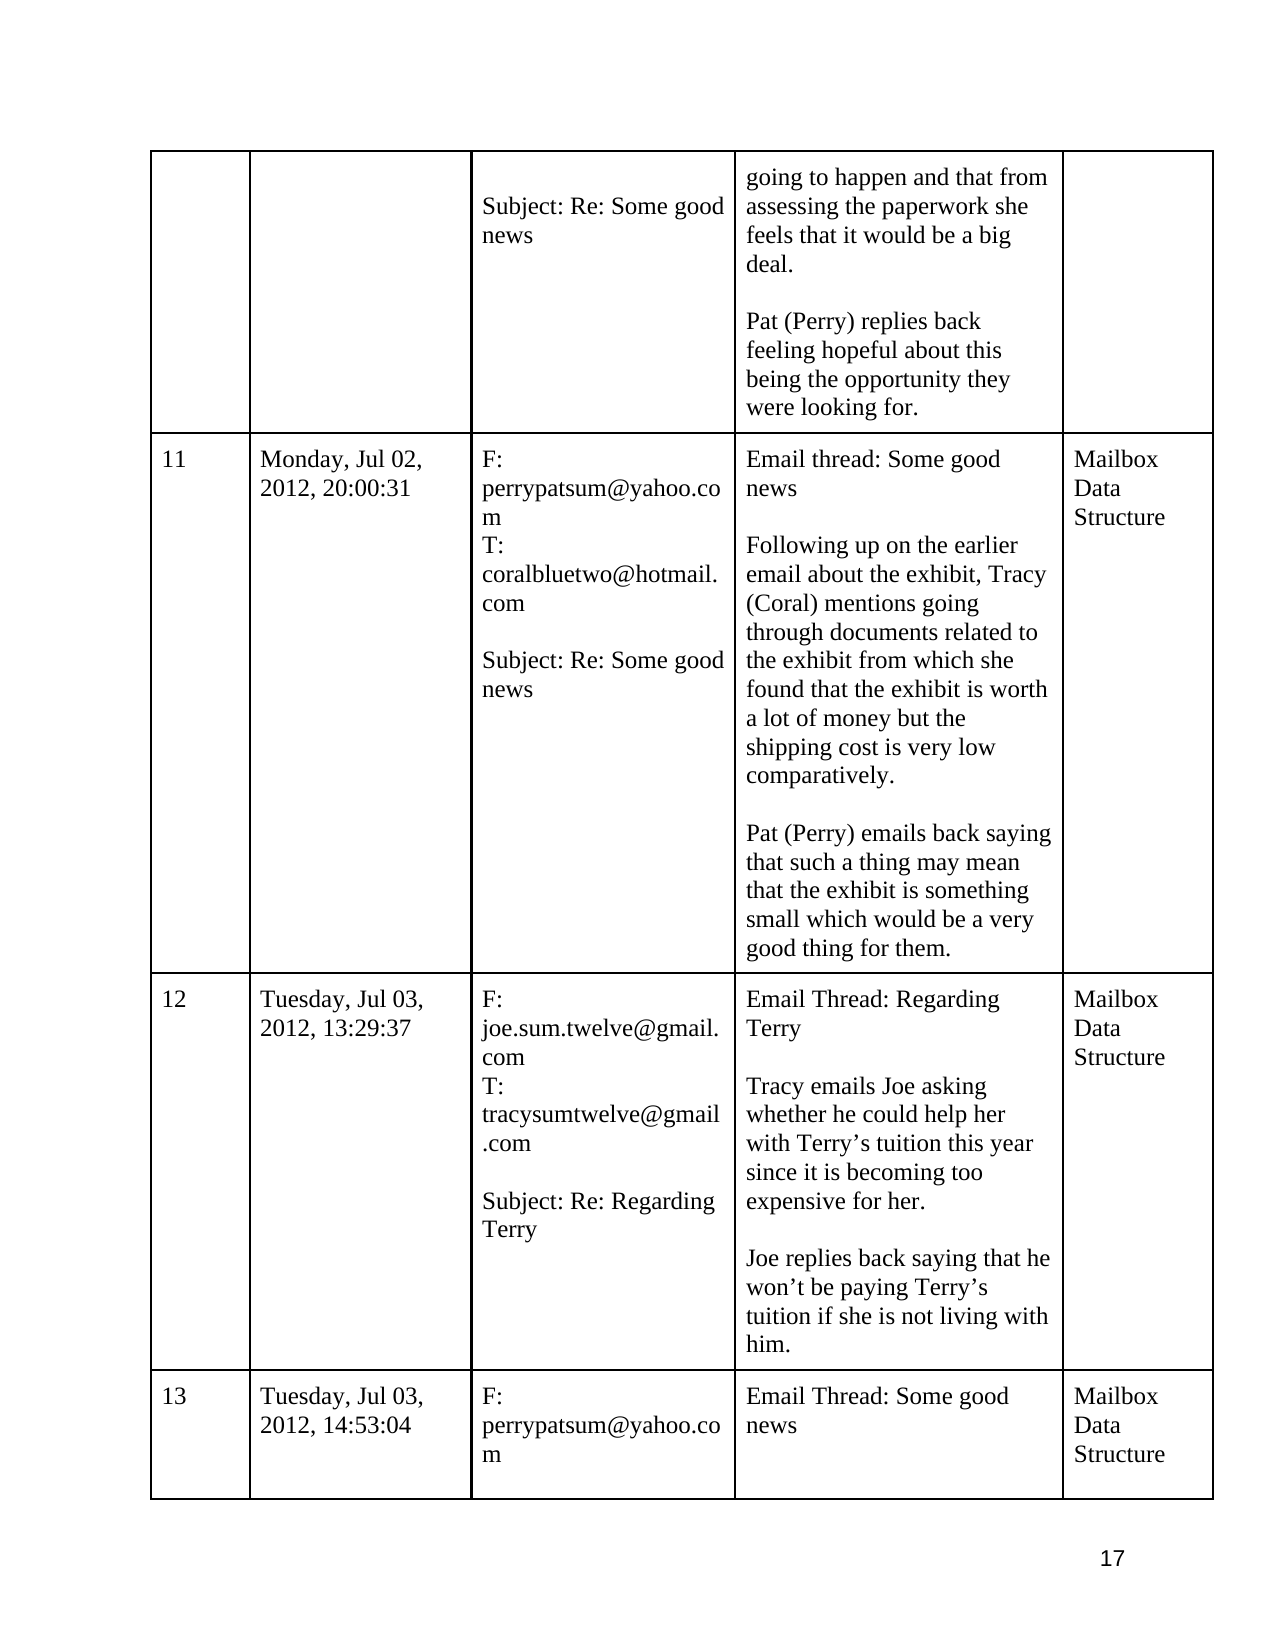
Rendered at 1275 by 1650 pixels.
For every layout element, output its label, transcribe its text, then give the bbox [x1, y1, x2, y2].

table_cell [736, 1371, 1062, 1498]
table_cell Mailbox Data Structure [1064, 974, 1212, 1369]
table_cell F: perrypatsum@yahoo.com T: coralbluetwo@hotmail.com Subject: Re: Some good news [473, 434, 734, 972]
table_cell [473, 1371, 734, 1498]
table_cell Tuesday, Jul 03, 2012, 13:29:37 [251, 974, 470, 1369]
table_cell 12 [152, 974, 249, 1369]
table_cell Mailbox Data Structure [1064, 434, 1212, 972]
table_cell Email Thread: Regarding Terry Tracy emails Joe asking whether he could help her with Terry’s tuition this year since it is becoming too expensive for her. Joe replies back saying that he won’t be paying Terry’s tuition if she is not living with him. [736, 974, 1062, 1369]
table_cell Monday, Jul 02, 2012, 20:00:31 [251, 434, 470, 972]
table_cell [251, 1371, 470, 1498]
table_cell 13 [152, 1371, 249, 1498]
table_cell 11 [152, 434, 249, 972]
table_cell 10 [152, 152, 249, 432]
table_cell Email thread: Some good news Following up on the earlier email about the exhibit, Tracy (Coral) mentions going through documents related to the exhibit from which she found that the exhibit is worth a lot of money but the shipping cost is very low comparatively. Pat (Perry) emails back saying that such a thing may mean that the exhibit is something small which would be a very good thing for them. [736, 434, 1062, 972]
table_cell F: joe.sum.twelve@gmail.com T: tracysumtwelve@gmail.com Subject: Re: Regarding Terry [473, 974, 734, 1369]
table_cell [1064, 1371, 1212, 1498]
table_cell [1064, 152, 1212, 432]
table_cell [736, 152, 1062, 432]
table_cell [473, 152, 734, 432]
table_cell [251, 152, 470, 432]
